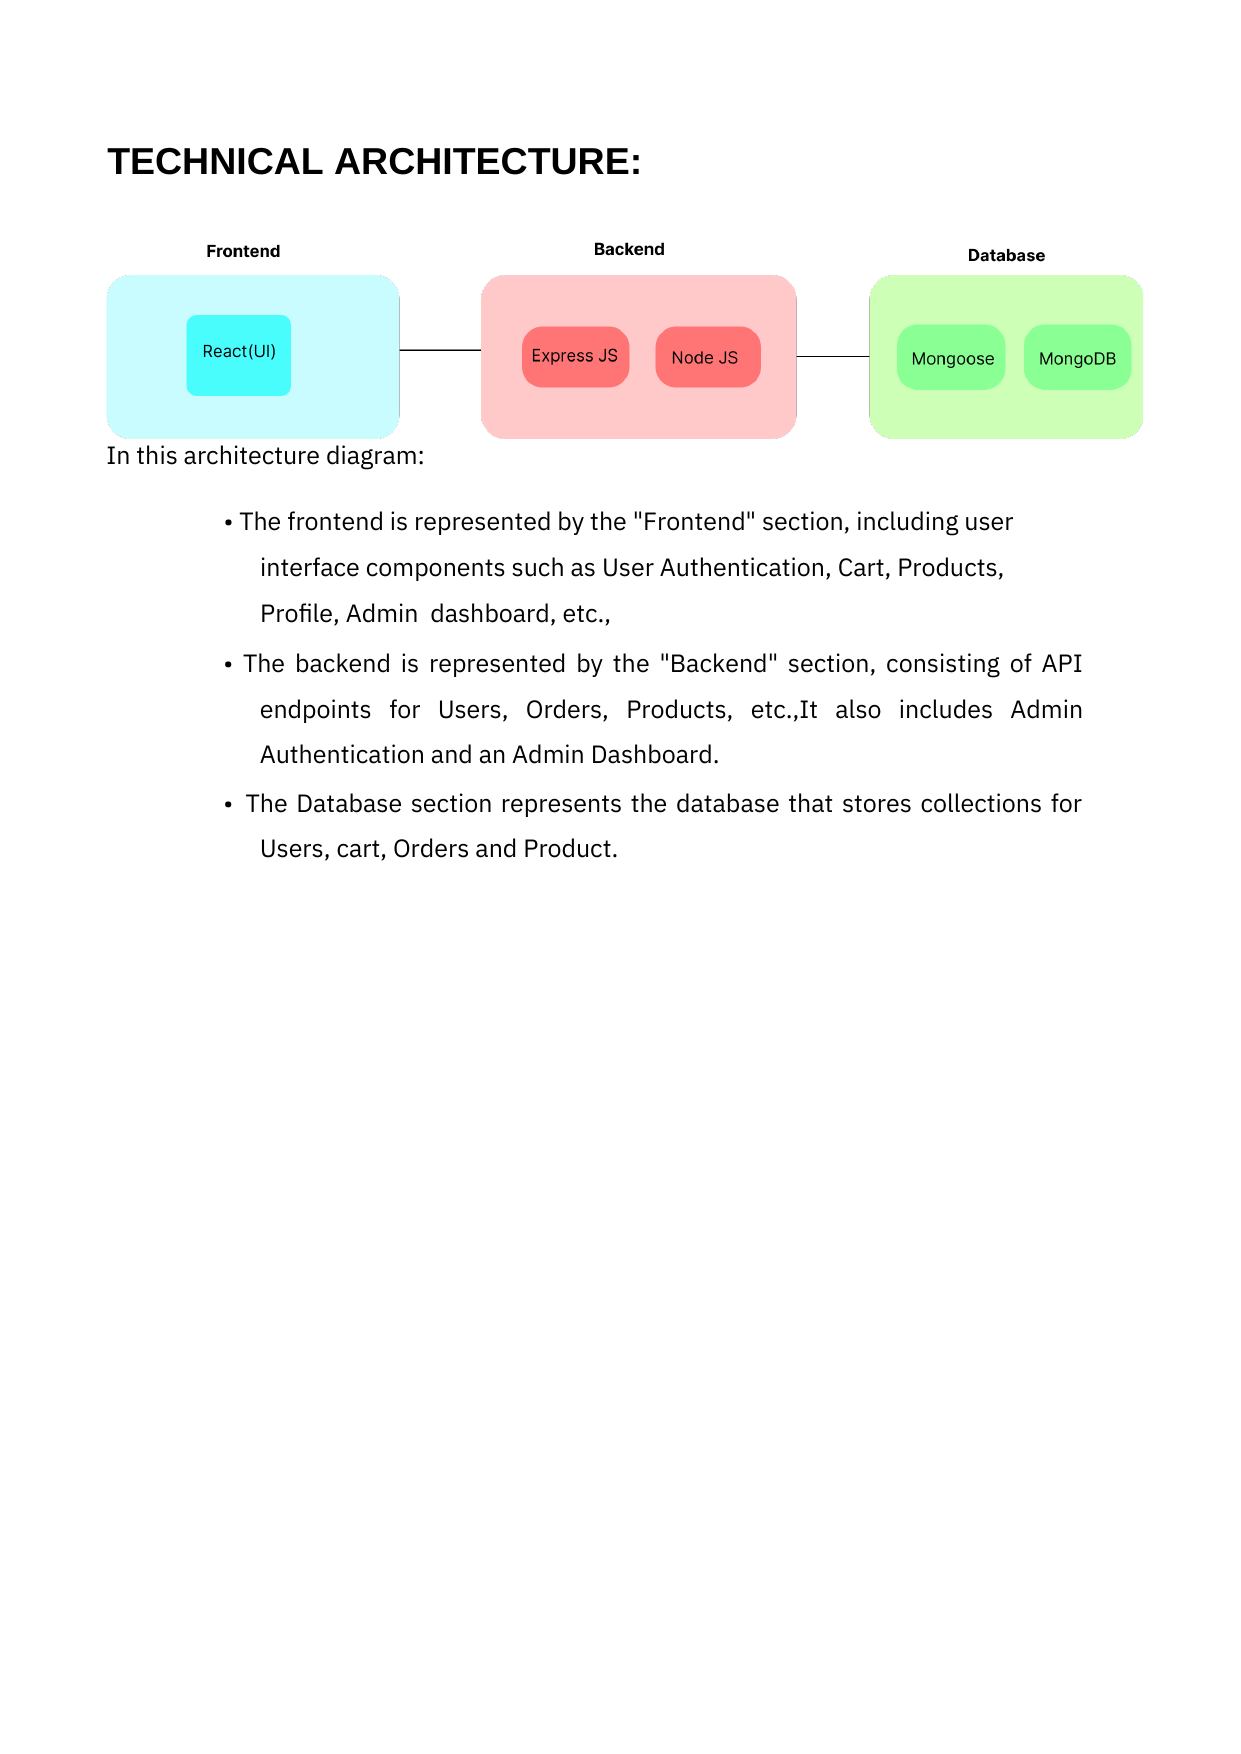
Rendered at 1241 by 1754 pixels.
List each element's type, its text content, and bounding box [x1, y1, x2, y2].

text • The backend is represented by the "Backend" section, consisting of API endpoints for Users, Orders, Products, etc.,It also includes Admin Authentication and an Admin Dashboard. [223, 647, 1084, 770]
text In this architecture diagram: [106, 439, 1143, 471]
subtitle TECHNICAL ARCHITECTURE: [107, 139, 1143, 183]
text • The Database section represents the database that stores collections for Users, cart, Orders and Product. [223, 787, 1084, 865]
picture [106, 242, 1144, 439]
text • The frontend is represented by the "Frontend" section, including user interface components such as User Authentication, Cart, Products, Profile, Admin dashboard, etc., [223, 505, 1051, 630]
